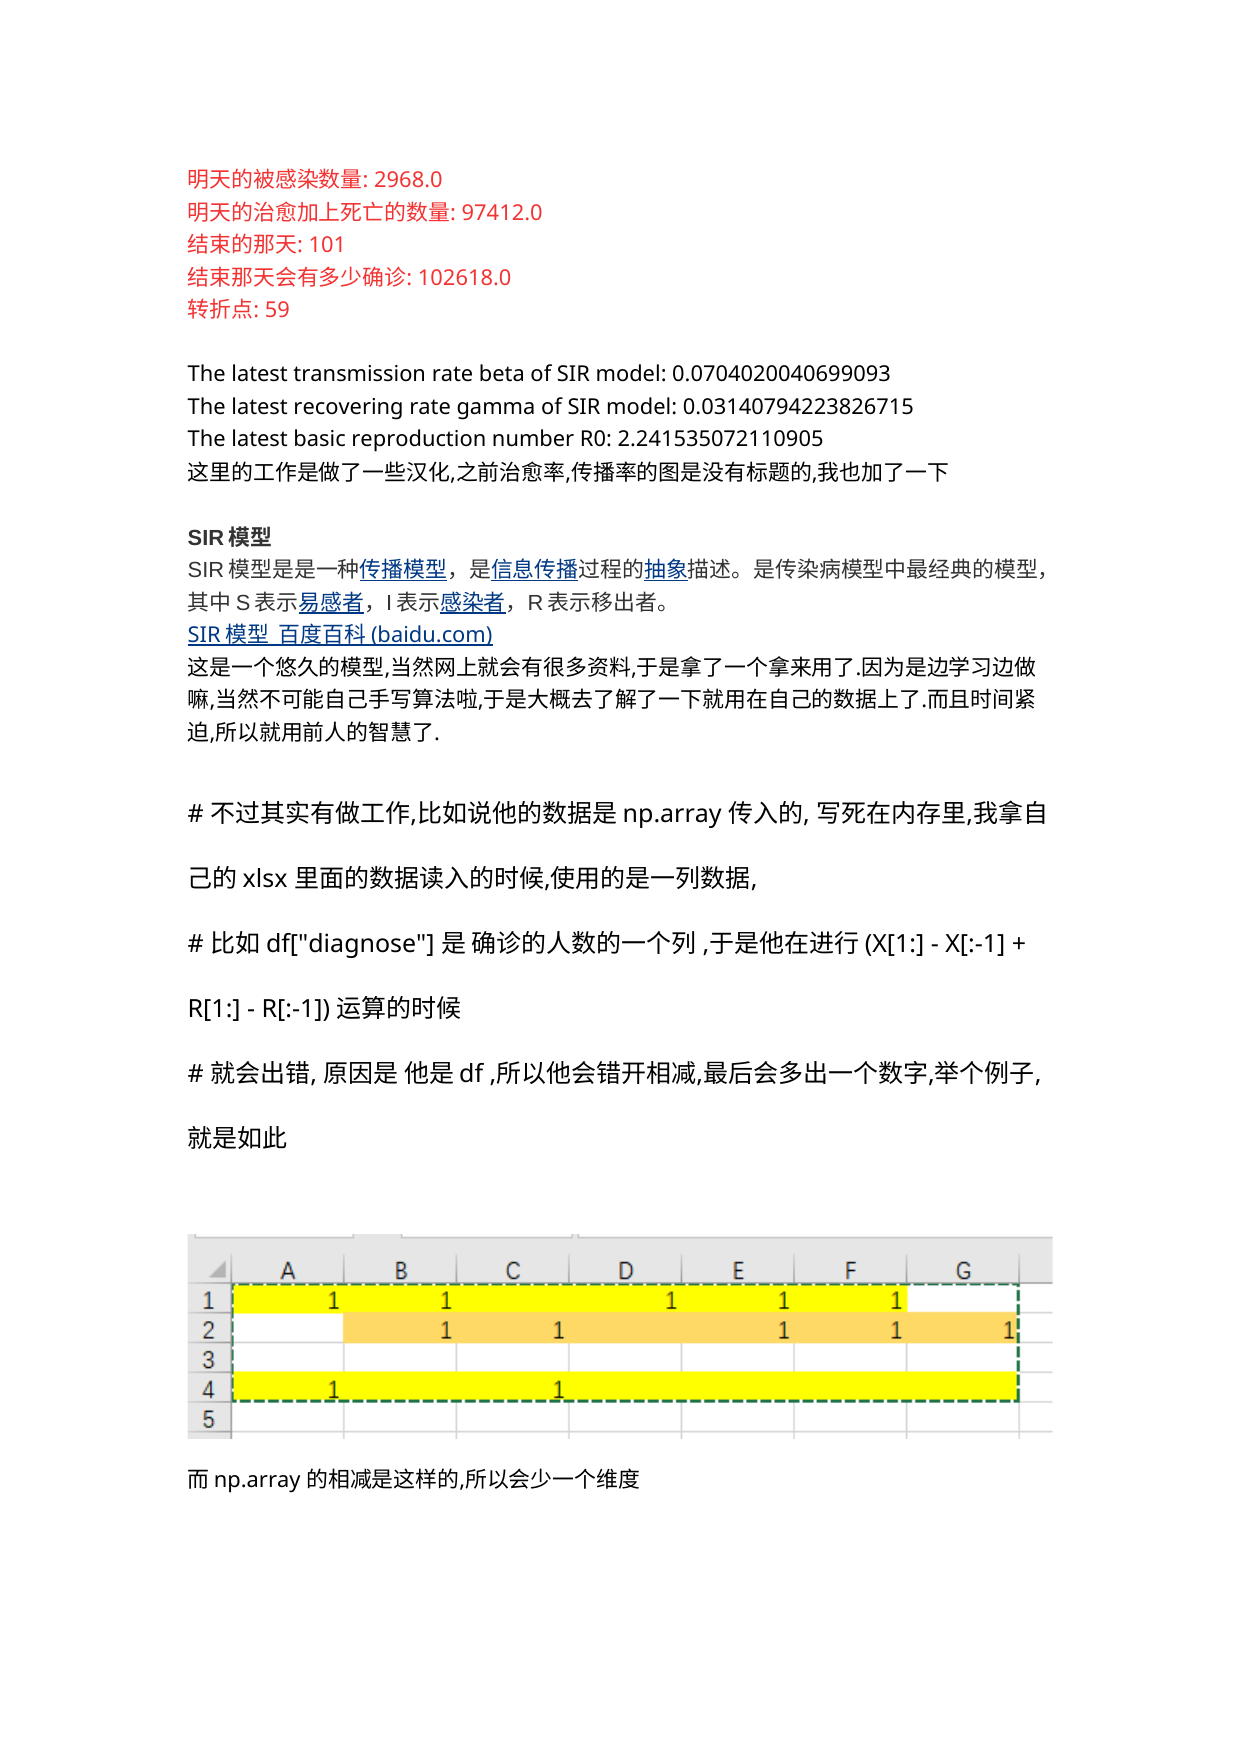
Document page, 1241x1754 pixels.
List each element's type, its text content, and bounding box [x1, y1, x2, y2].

text SIR模型是是一种传播模型，是信息传播过程的抽象描述。是传染病模型中最经典的模型，其中S表示易感者，I表示感染者，R表示移出者。 [187, 552, 1053, 617]
text 明天的治愈加上死亡的数量: 97412.0 [187, 194, 1053, 227]
text SIR模型 [187, 519, 1053, 552]
text The latest basic reproduction number R0: 2.241535072110905 [187, 422, 1053, 454]
text The latest transmission rate beta of SIR model: 0.0704020040699093 [187, 357, 1053, 389]
text 结束的那天: 101 [187, 227, 1053, 259]
text 结束那天会有多少确诊: 102618.0 [187, 259, 1053, 292]
text SIR模型_百度百科 (baidu.com) [187, 617, 1053, 649]
text The latest recovering rate gamma of SIR model: 0.03140794223826715 [187, 389, 1053, 422]
text # 就会出错, 原因是 他是df ,所以他会错开相减,最后会多出一个数字,举个例子,就是如此 [187, 1039, 1053, 1169]
text 明天的被感染数量: 2968.0 [187, 162, 1053, 194]
text 而np.array 的相减是这样的,所以会少一个维度 [187, 1462, 1053, 1494]
picture [187, 1234, 1053, 1439]
text 这是一个悠久的模型,当然网上就会有很多资料,于是拿了一个拿来用了.因为是边学习边做嘛,当然不可能自己手写算法啦,于是大概去了解了一下就用在自己的数据上了.而且时间紧迫,所以就用前人的智慧了. [187, 649, 1053, 747]
text 这里的工作是做了一些汉化,之前治愈率,传播率的图是没有标题的,我也加了一下 [187, 454, 1053, 487]
text # 比如 df["diagnose"] 是 确诊的人数的一个列 ,于是他在进行 (X[1:] - X[:-1] + R[1:] - R[:-1]) 运算的时候 [187, 909, 1053, 1039]
text 转折点: 59 [187, 292, 1053, 324]
text # 不过其实有做工作,比如说他的数据是 np.array 传入的, 写死在内存里,我拿自己的xlsx 里面的数据读入的时候,使用的是一列数据, [187, 779, 1053, 909]
